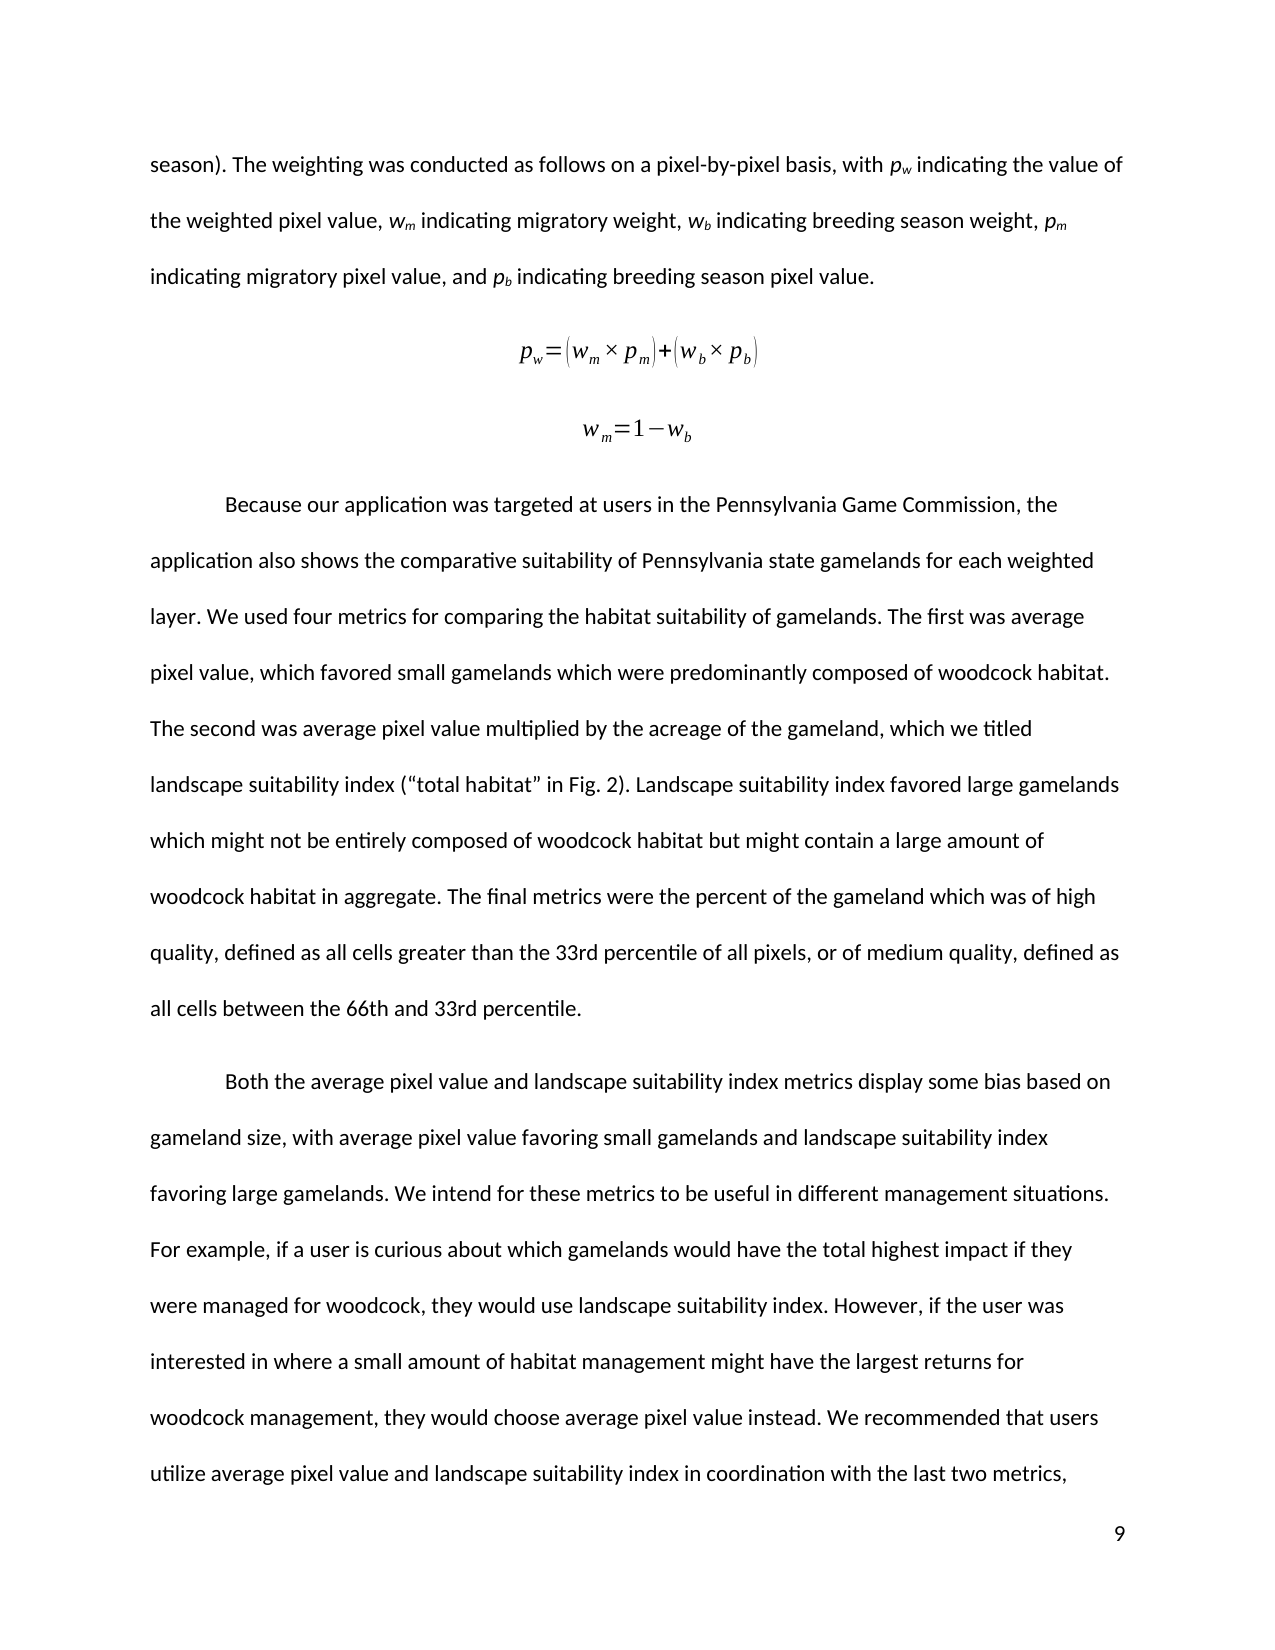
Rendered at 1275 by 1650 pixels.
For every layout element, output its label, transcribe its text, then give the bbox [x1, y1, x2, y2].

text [150, 150, 1125, 290]
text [150, 1067, 1125, 1488]
text Because our application was targeted at users in the Pennsylvania Game Commission, the application also shows the comparative suitability of Pennsylvania state gamelands for each weighted layer. We used four metrics for comparing the habitat suitability of gamelands. The first was average pixel value, which favored small gamelands which were predominantly composed of woodcock habitat. The second was average pixel value multiplied by the acreage of the gameland, which we titled landscape suitability index (“total habitat” in Fig. 2). Landscape suitability index favored large gamelands which might not be entirely composed of woodcock habitat but might contain a large amount of woodcock habitat in aggregate. The final metrics were the percent of the gameland which was of high quality, defined as all cells greater than the 33rd percentile of all pixels, or of medium quality, defined as all cells between the 66th and 33rd percentile. [150, 490, 1125, 1023]
